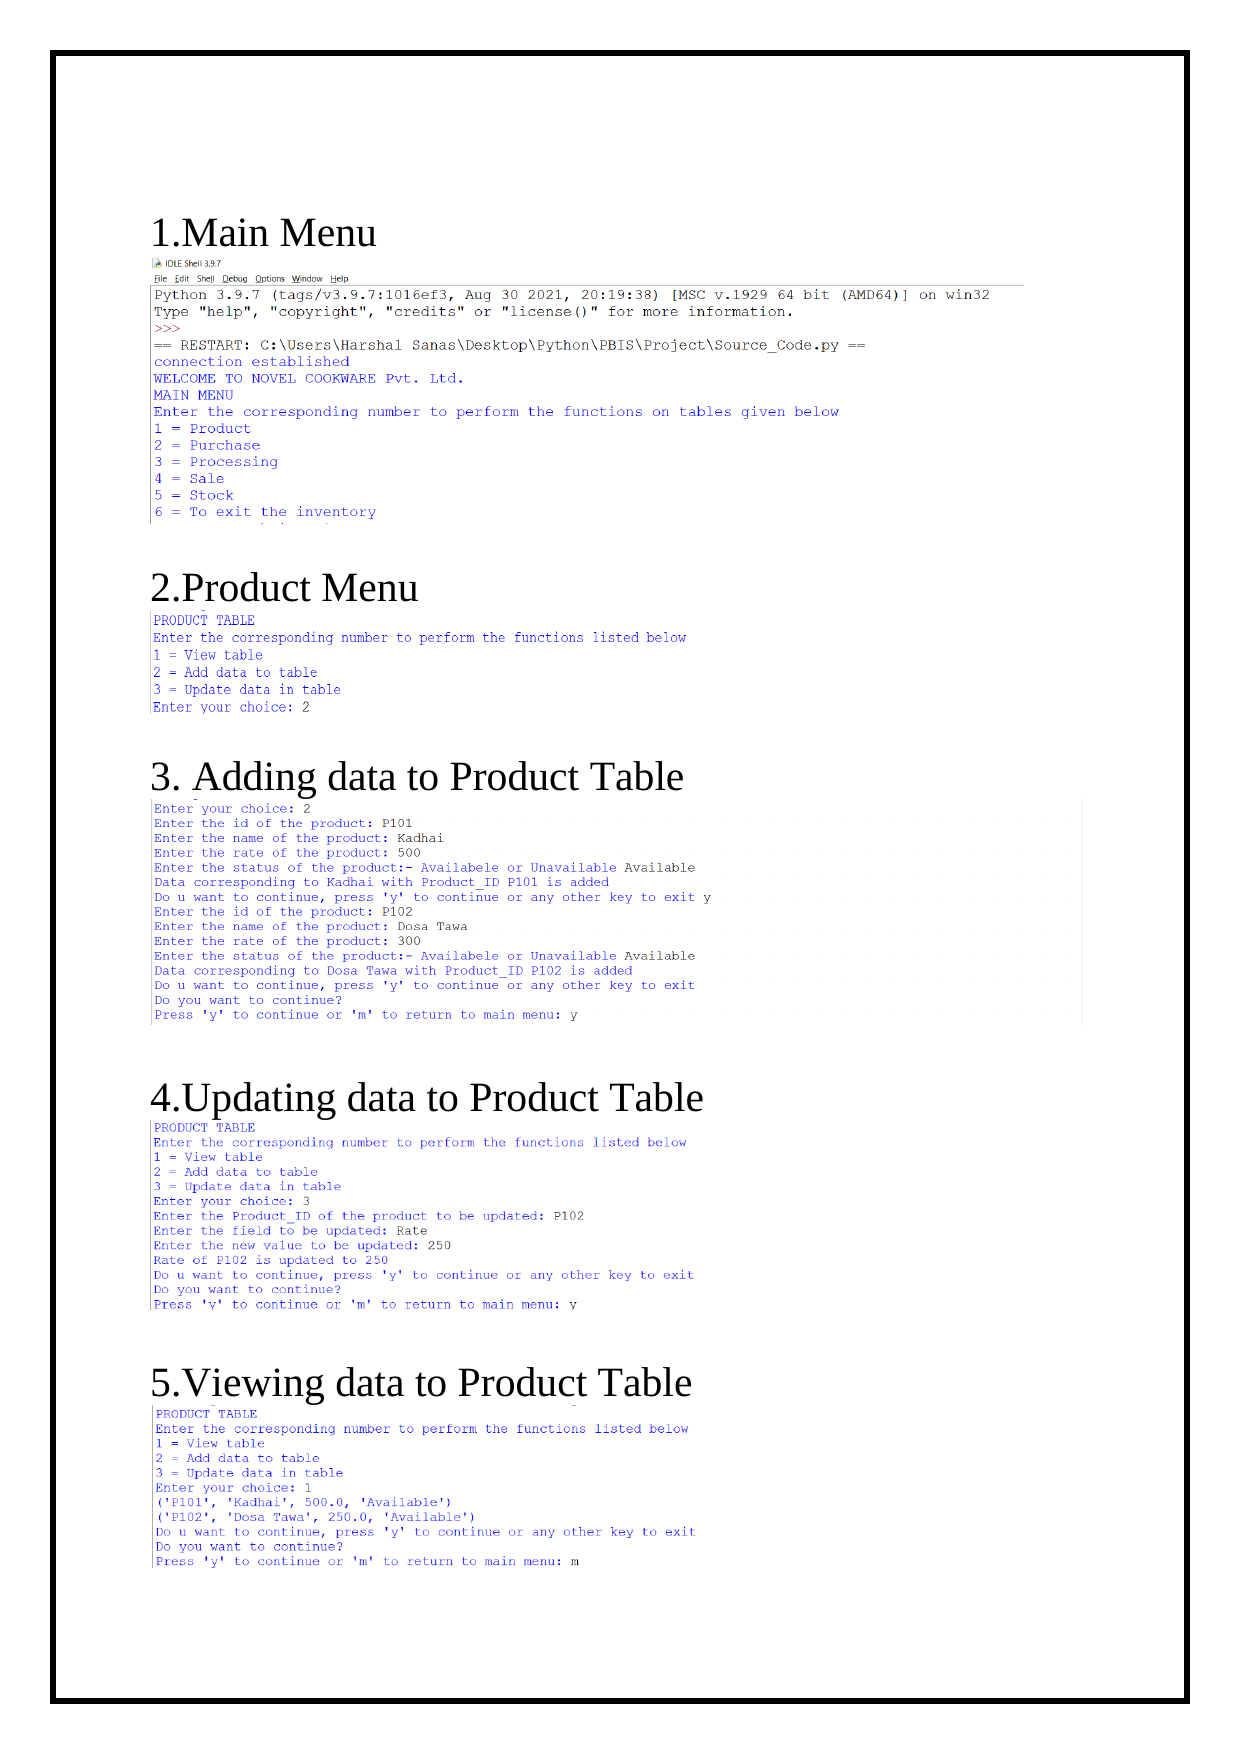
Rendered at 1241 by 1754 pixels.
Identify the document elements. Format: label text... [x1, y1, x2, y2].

picture [152, 1405, 1060, 1568]
text 5.Viewing data to Product Table [150, 1358, 1090, 1406]
picture [151, 799, 1083, 1025]
text 1.Main Menu [150, 207, 1090, 255]
picture [150, 255, 1024, 524]
picture [150, 1120, 1075, 1310]
picture [150, 610, 1060, 714]
text 3. Adding data to Product Table [150, 752, 1090, 799]
text 2.Product Menu [150, 562, 1090, 610]
